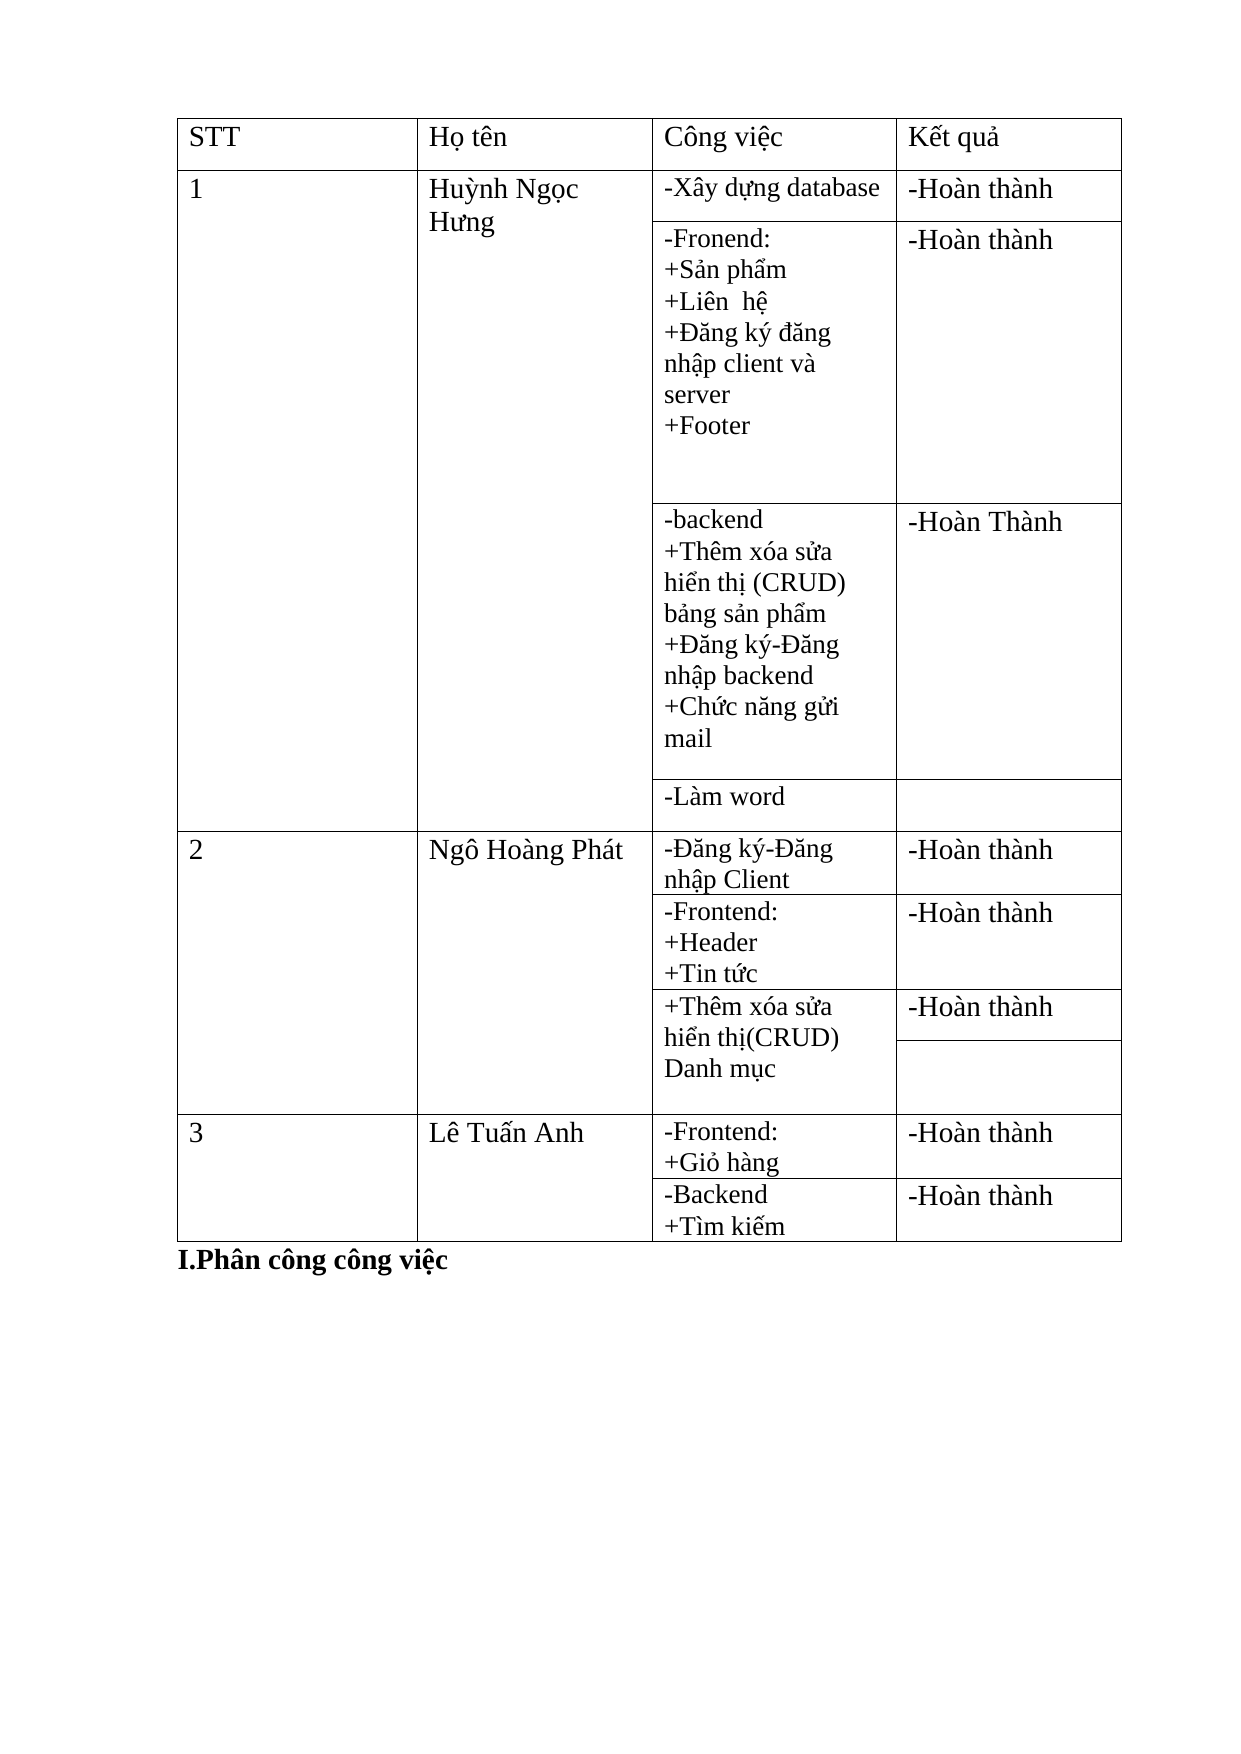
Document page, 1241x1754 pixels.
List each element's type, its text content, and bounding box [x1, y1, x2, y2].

table_cell -Làm word [653, 780, 896, 831]
table_cell 3 [178, 1115, 417, 1241]
table_header STT [178, 119, 417, 170]
table_cell -Frontend: +Header +Tin tức [653, 895, 896, 988]
table_header Kết quả [897, 119, 1121, 170]
table_cell -Hoàn thành [897, 222, 1121, 503]
table_cell 2 [178, 832, 417, 1114]
table_cell -Hoàn thành [897, 832, 1121, 894]
table_cell -Hoàn thành [897, 895, 1121, 988]
table_cell 1 [178, 171, 417, 831]
table_cell -Backend +Tìm kiếm [653, 1179, 896, 1241]
table_cell -Hoàn thành [897, 171, 1121, 221]
text I.Phân công công việc [177, 1242, 1122, 1275]
table_cell -backend +Thêm xóa sửa hiển thị (CRUD) bảng sản phẩm +Đăng ký-Đăng nhập backend +Chức năng gửi mail [653, 504, 896, 779]
table_cell -Hoàn thành [897, 1179, 1121, 1241]
table_cell -Hoàn thành [897, 1115, 1121, 1177]
table_cell -Frontend: +Giỏ hàng [653, 1115, 896, 1177]
table_cell -Đăng ký-Đăng nhập Client [653, 832, 896, 894]
table_cell Lê Tuấn Anh [418, 1115, 652, 1241]
table_cell [897, 1041, 1121, 1114]
table_cell -Fronend: +Sản phẩm +Liên hệ +Đăng ký đăng nhập client và server +Footer [653, 222, 896, 503]
table_cell Ngô Hoàng Phát [418, 832, 652, 1114]
table_cell -Xây dựng database [653, 171, 896, 221]
table_cell [897, 780, 1121, 831]
table_cell -Hoàn thành [897, 990, 1121, 1040]
table_header Công việc [653, 119, 896, 170]
table_cell -Hoàn Thành [897, 504, 1121, 779]
table_cell Huỳnh Ngọc Hưng [418, 171, 652, 831]
table_header Họ tên [418, 119, 652, 170]
table_cell +Thêm xóa sửa hiển thị(CRUD) Danh mục [653, 990, 896, 1114]
